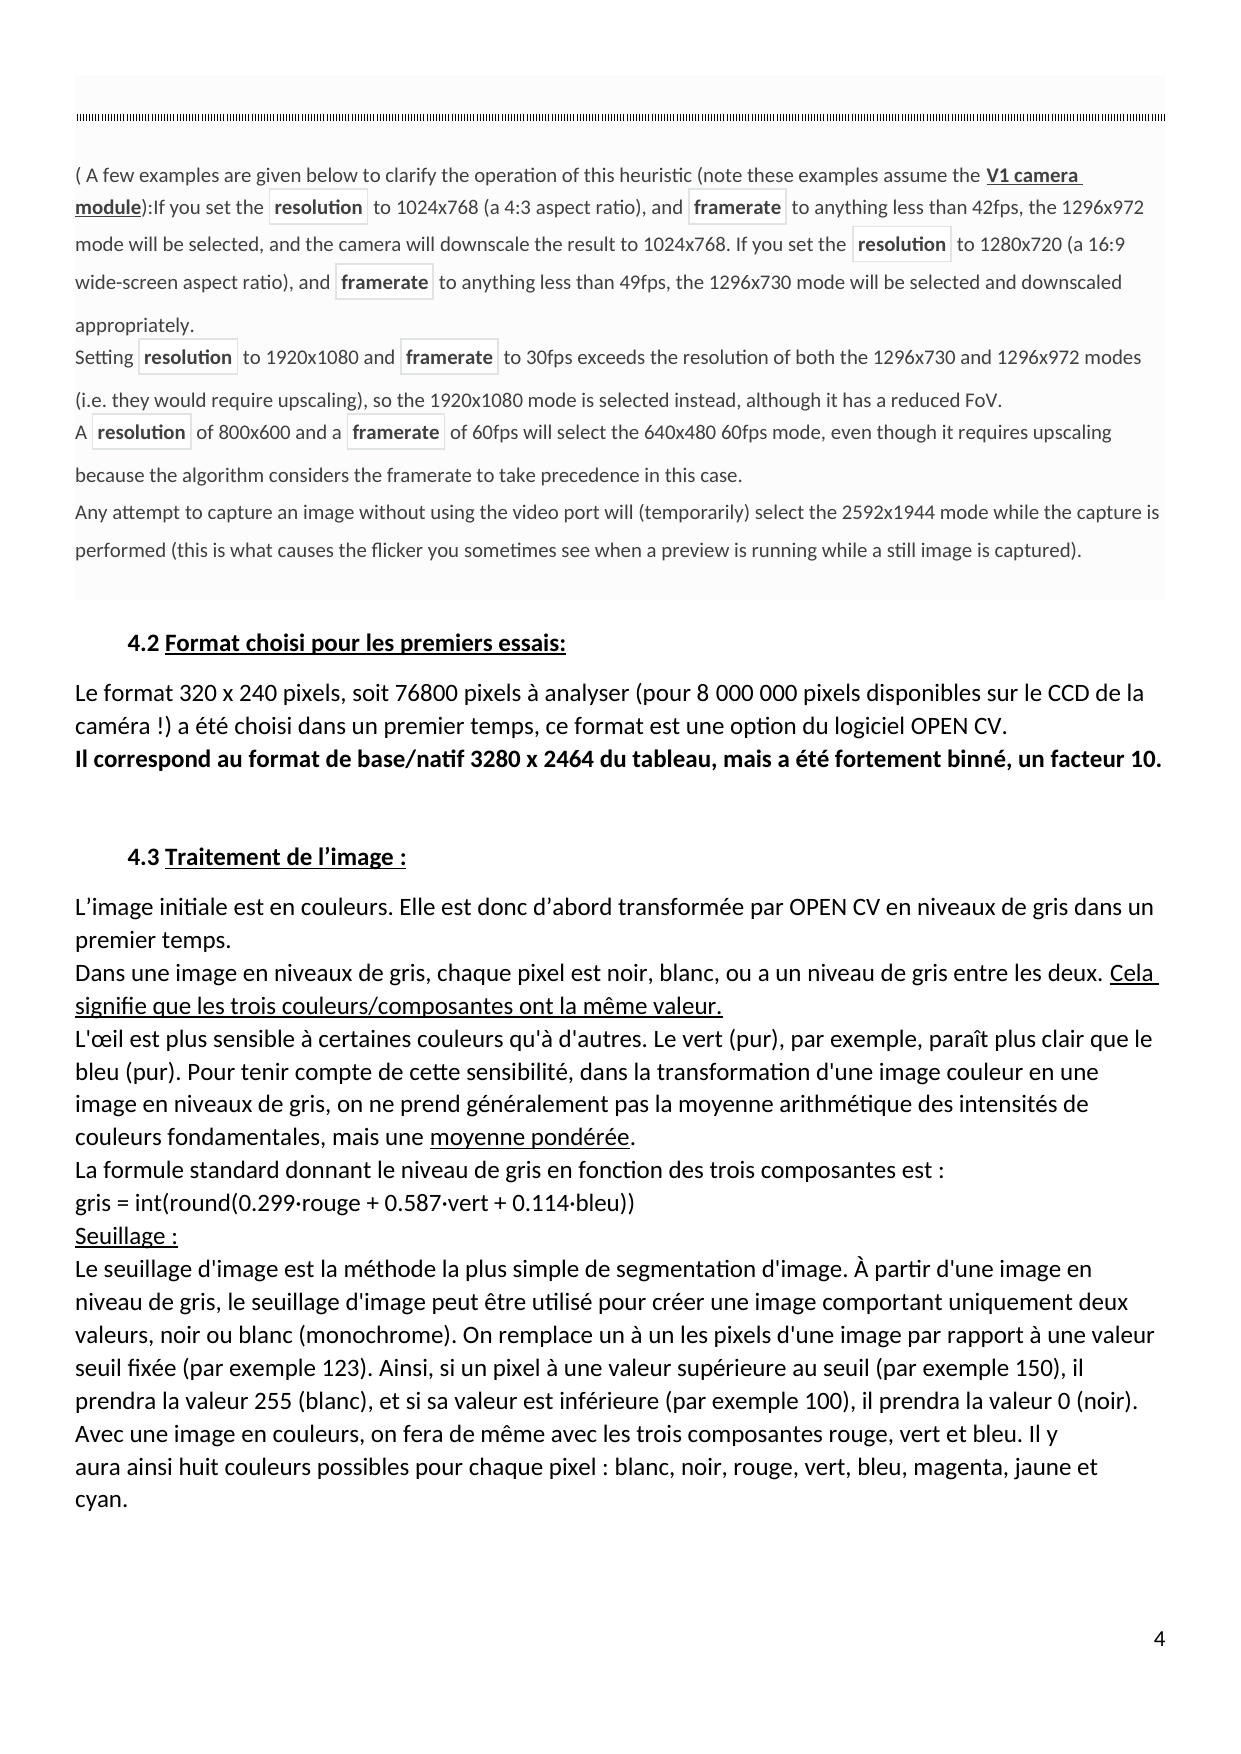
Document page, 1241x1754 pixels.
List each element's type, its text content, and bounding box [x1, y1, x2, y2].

text Il correspond au format de base/natif 3280 x 2464 du tableau, mais a été fortement binné, un facteur 10. [75, 743, 1165, 773]
text Any attempt to capture an image without using the video port will (temporarily) select the 2592x1944 mode while the capture is performed (this is what causes the flicker you sometimes see when a preview is running while a still image is captured). [75, 487, 1165, 562]
text Le format 320 x 240 pixels, soit 76800 pixels à analyser (pour 8 000 000 pixels disponibles sur le CCD de la caméra !) a été choisi dans un premier temps, ce format est une option du logiciel OPEN CV. [75, 677, 1165, 740]
text Le seuillage d'image est la méthode la plus simple de segmentation d'image. À partir d'une image en niveau de gris, le seuillage d'image peut être utilisé pour créer une image comportant uniquement deux valeurs, noir ou blanc (monochrome). On remplace un à un les pixels d'une image par rapport à une valeur seuil fixée (par exemple 123). Ainsi, si un pixel à une valeur supérieure au seuil (par exemple 150), il prendra la valeur 255 (blanc), et si sa valeur est inférieure (par exemple 100), il prendra la valeur 0 (noir). [75, 1253, 1165, 1415]
text La formule standard donnant le niveau de gris en fonction des trois composantes est : [75, 1154, 1165, 1185]
list Traitement de l’image : [127, 842, 1165, 872]
text aura ainsi huit couleurs possibles pour chaque pixel : blanc, noir, rouge, vert, bleu, magenta, jaune et [75, 1451, 1165, 1481]
text L'œil est plus sensible à certaines couleurs qu'à d'autres. Le vert (pur), par exemple, paraît plus clair que le bleu (pur). Pour tenir compte de cette sensibilité, dans la transformation d'une image couleur en une image en niveaux de gris, on ne prend généralement pas la moyenne arithmétique des intensités de couleurs fondamentales, mais une moyenne pondérée. [75, 1023, 1165, 1152]
text ( A few examples are given below to clarify the operation of this heuristic (note these examples assume the V1 camera module):If you set the resolution to 1024x768 (a 4:3 aspect ratio), and framerate to anything less than 42fps, the 1296x972 mode will be selected, and the camera will downscale the result to 1024x768. If you set the resolution to 1280x720 (a 16:9 wide-screen aspect ratio), and framerate to anything less than 49fps, the 1296x730 mode will be selected and downscaled appropriately. [75, 150, 1165, 337]
text Setting resolution to 1920x1080 and framerate to 30fps exceeds the resolution of both the 1296x730 and 1296x972 modes (i.e. they would require upscaling), so the 1920x1080 mode is selected instead, although it has a reduced FoV. [75, 337, 1165, 412]
text Seuillage : [75, 1220, 1165, 1251]
text cyan. [75, 1484, 1165, 1514]
text A resolution of 800x600 and a framerate of 60fps will select the 640x480 60fps mode, even though it requires upscaling because the algorithm considers the framerate to take precedence in this case. [75, 412, 1165, 487]
list Format choisi pour les premiers essais: [127, 627, 1165, 658]
text gris = int(round(0.299·rouge + 0.587·vert + 0.114·bleu)) [75, 1187, 1165, 1218]
text Avec une image en couleurs, on fera de même avec les trois composantes rouge, vert et bleu. Il y [75, 1418, 1165, 1448]
text L’image initiale est en couleurs. Elle est donc d’abord transformée par OPEN CV en niveaux de gris dans un premier temps. [75, 891, 1165, 954]
text Dans une image en niveaux de gris, chaque pixel est noir, blanc, ou a un niveau de gris entre les deux. Cela signifie que les trois couleurs/composantes ont la même valeur. [75, 957, 1165, 1020]
